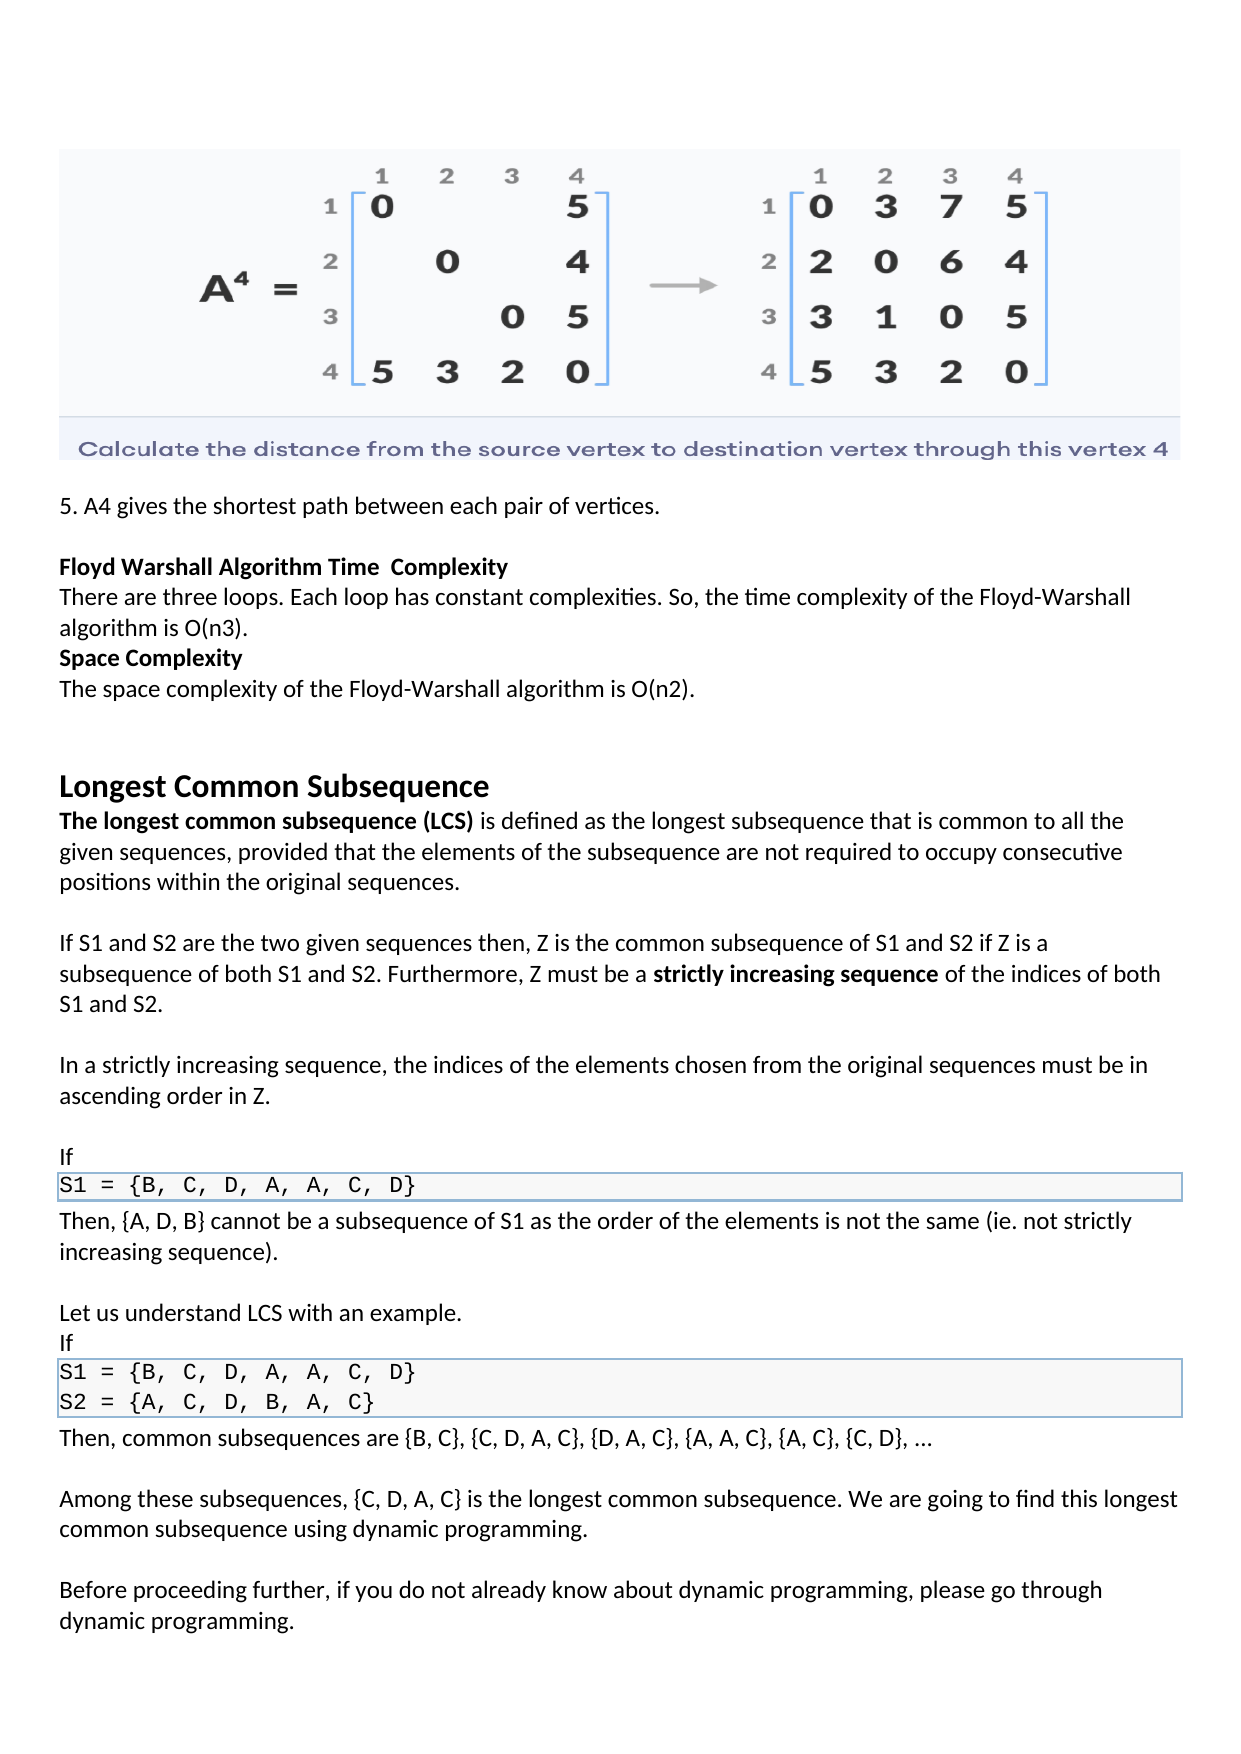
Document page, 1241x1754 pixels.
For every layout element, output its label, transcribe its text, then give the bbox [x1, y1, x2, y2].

text The space complexity of the Floyd-Warshall algorithm is O(n2). [59, 673, 1181, 703]
text Longest Common Subsequence [59, 764, 1181, 805]
text If [59, 1141, 1181, 1172]
text If S1 and S2 are the two given sequences then, Z is the common subsequence of S1 and S2 if Z is a subsequence of both S1 and S2. Furthermore, Z must be a strictly increasing sequence of the indices of both S1 and S2. [59, 927, 1181, 1019]
text If [59, 1328, 1181, 1358]
text Space Complexity [59, 642, 1181, 673]
text S2 = {A, C, D, B, A, C} [59, 1388, 1181, 1416]
text There are three loops. Each loop has constant complexities. So, the time complexity of the Floyd-Warshall algorithm is O(n3). [59, 581, 1181, 642]
text Then, {A, D, B} cannot be a subsequence of S1 as the order of the elements is not the same (ie. not strictly increasing sequence). [59, 1206, 1181, 1267]
text Let us understand LCS with an example. [59, 1297, 1181, 1328]
text Before proceeding further, if you do not already know about dynamic programming, please go through dynamic programming. [59, 1574, 1181, 1636]
picture [59, 149, 1181, 460]
text 5. A4 gives the shortest path between each pair of vertices. [59, 490, 1181, 520]
text Then, common subsequences are {B, C}, {C, D, A, C}, {D, A, C}, {A, A, C}, {A, C}, {C, D}, ... [59, 1422, 1181, 1452]
text Floyd Warshall Algorithm Time Complexity [59, 551, 1181, 581]
text In a strictly increasing sequence, the indices of the elements chosen from the original sequences must be in ascending order in Z. [59, 1049, 1181, 1111]
text The longest common subsequence (LCS) is defined as the longest subsequence that is common to all the given sequences, provided that the elements of the subsequence are not required to occupy consecutive positions within the original sequences. [59, 805, 1181, 897]
text S1 = {B, C, D, A, A, C, D} [59, 1174, 1181, 1199]
text Among these subsequences, {C, D, A, C} is the longest common subsequence. We are going to find this longest common subsequence using dynamic programming. [59, 1483, 1181, 1544]
text S1 = {B, C, D, A, A, C, D} [59, 1360, 1181, 1386]
